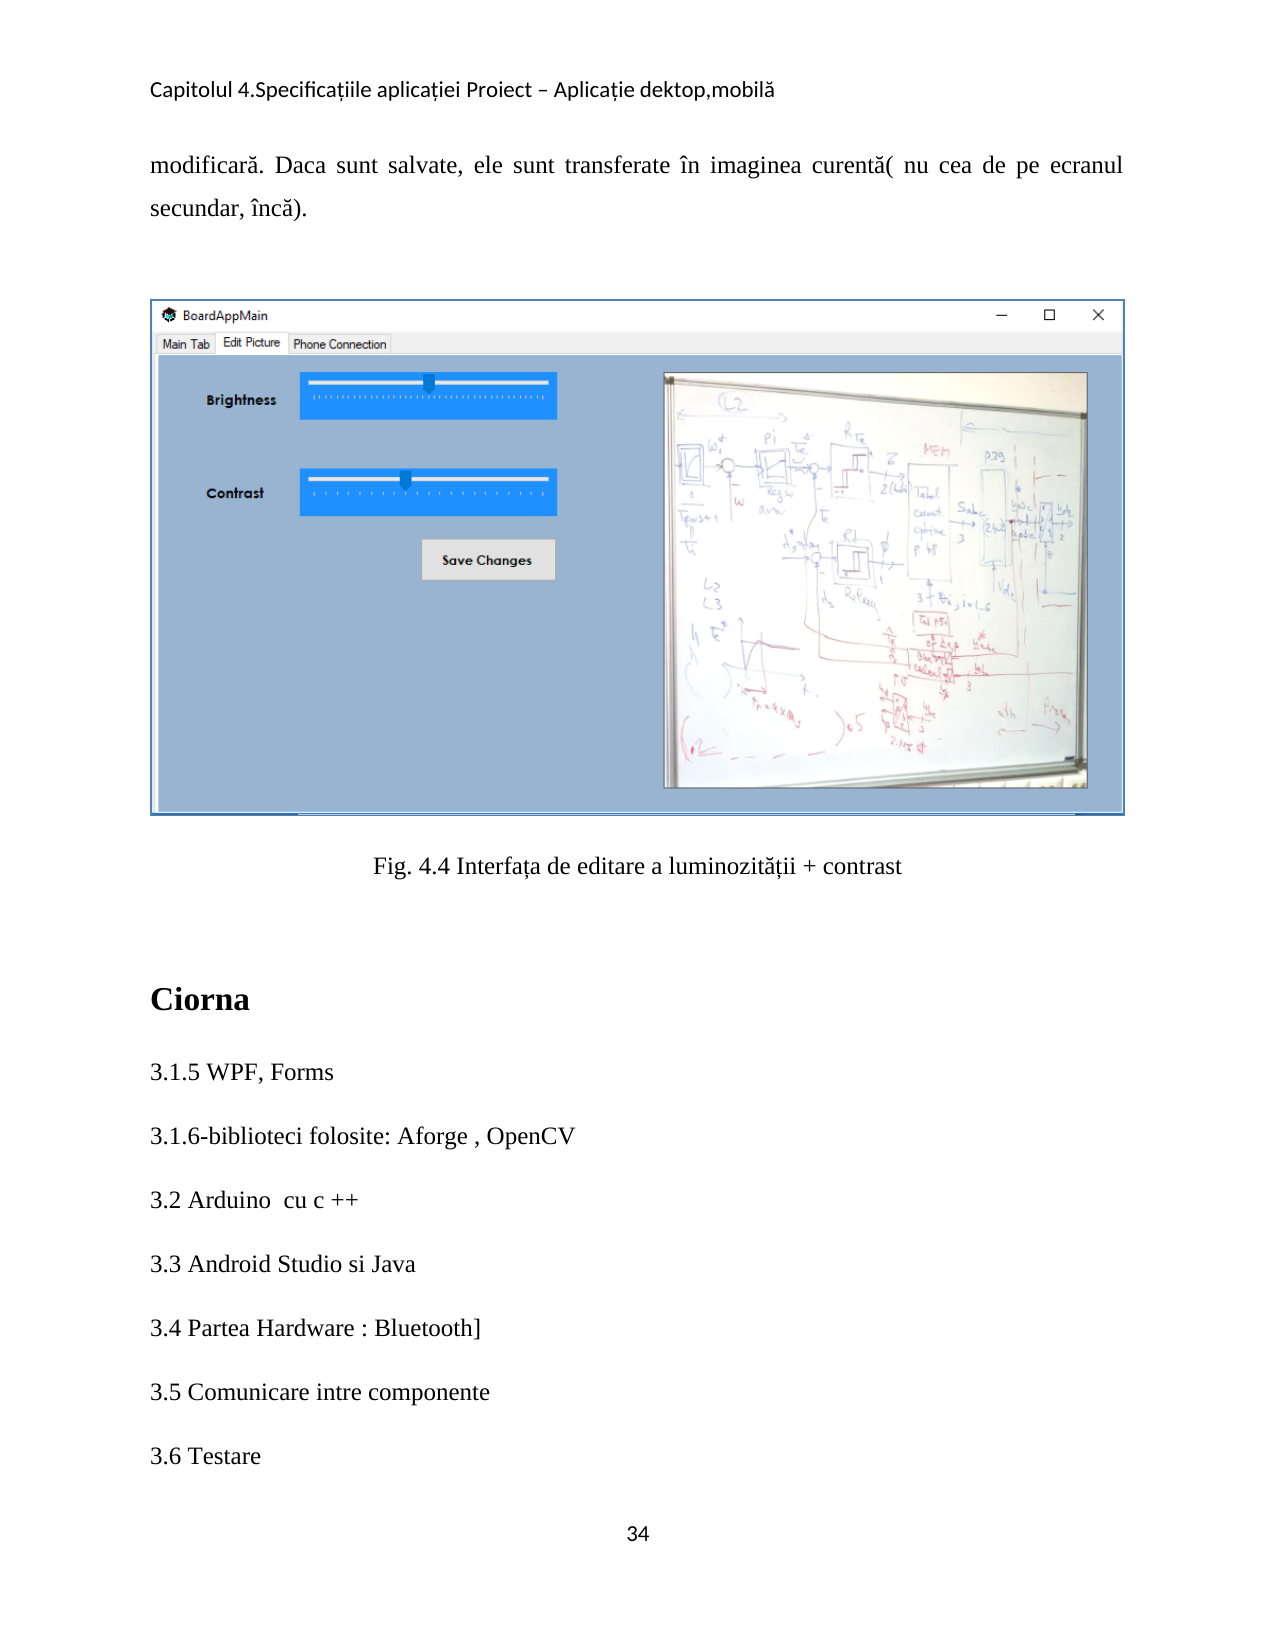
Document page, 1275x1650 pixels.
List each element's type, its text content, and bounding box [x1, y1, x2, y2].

text 3.6 Testare [150, 1441, 1125, 1470]
text 3.5 Comunicare intre componente [150, 1377, 1125, 1406]
text 3.1.6-biblioteci folosite: Aforge , OpenCV [150, 1121, 1125, 1150]
text Fig. 4.4 Interfața de editare a luminozității + contrast [150, 851, 1125, 880]
text 3.2 Arduino cu c ++ [150, 1185, 1125, 1214]
text Ciorna [150, 979, 1125, 1017]
picture [152, 301, 1123, 815]
text 3.3 Android Studio si Java [150, 1249, 1125, 1278]
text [150, 150, 1125, 222]
text 3.1.5 WPF, Forms [150, 1057, 1125, 1086]
text 3.4 Partea Hardware : Bluetooth] [150, 1313, 1125, 1342]
